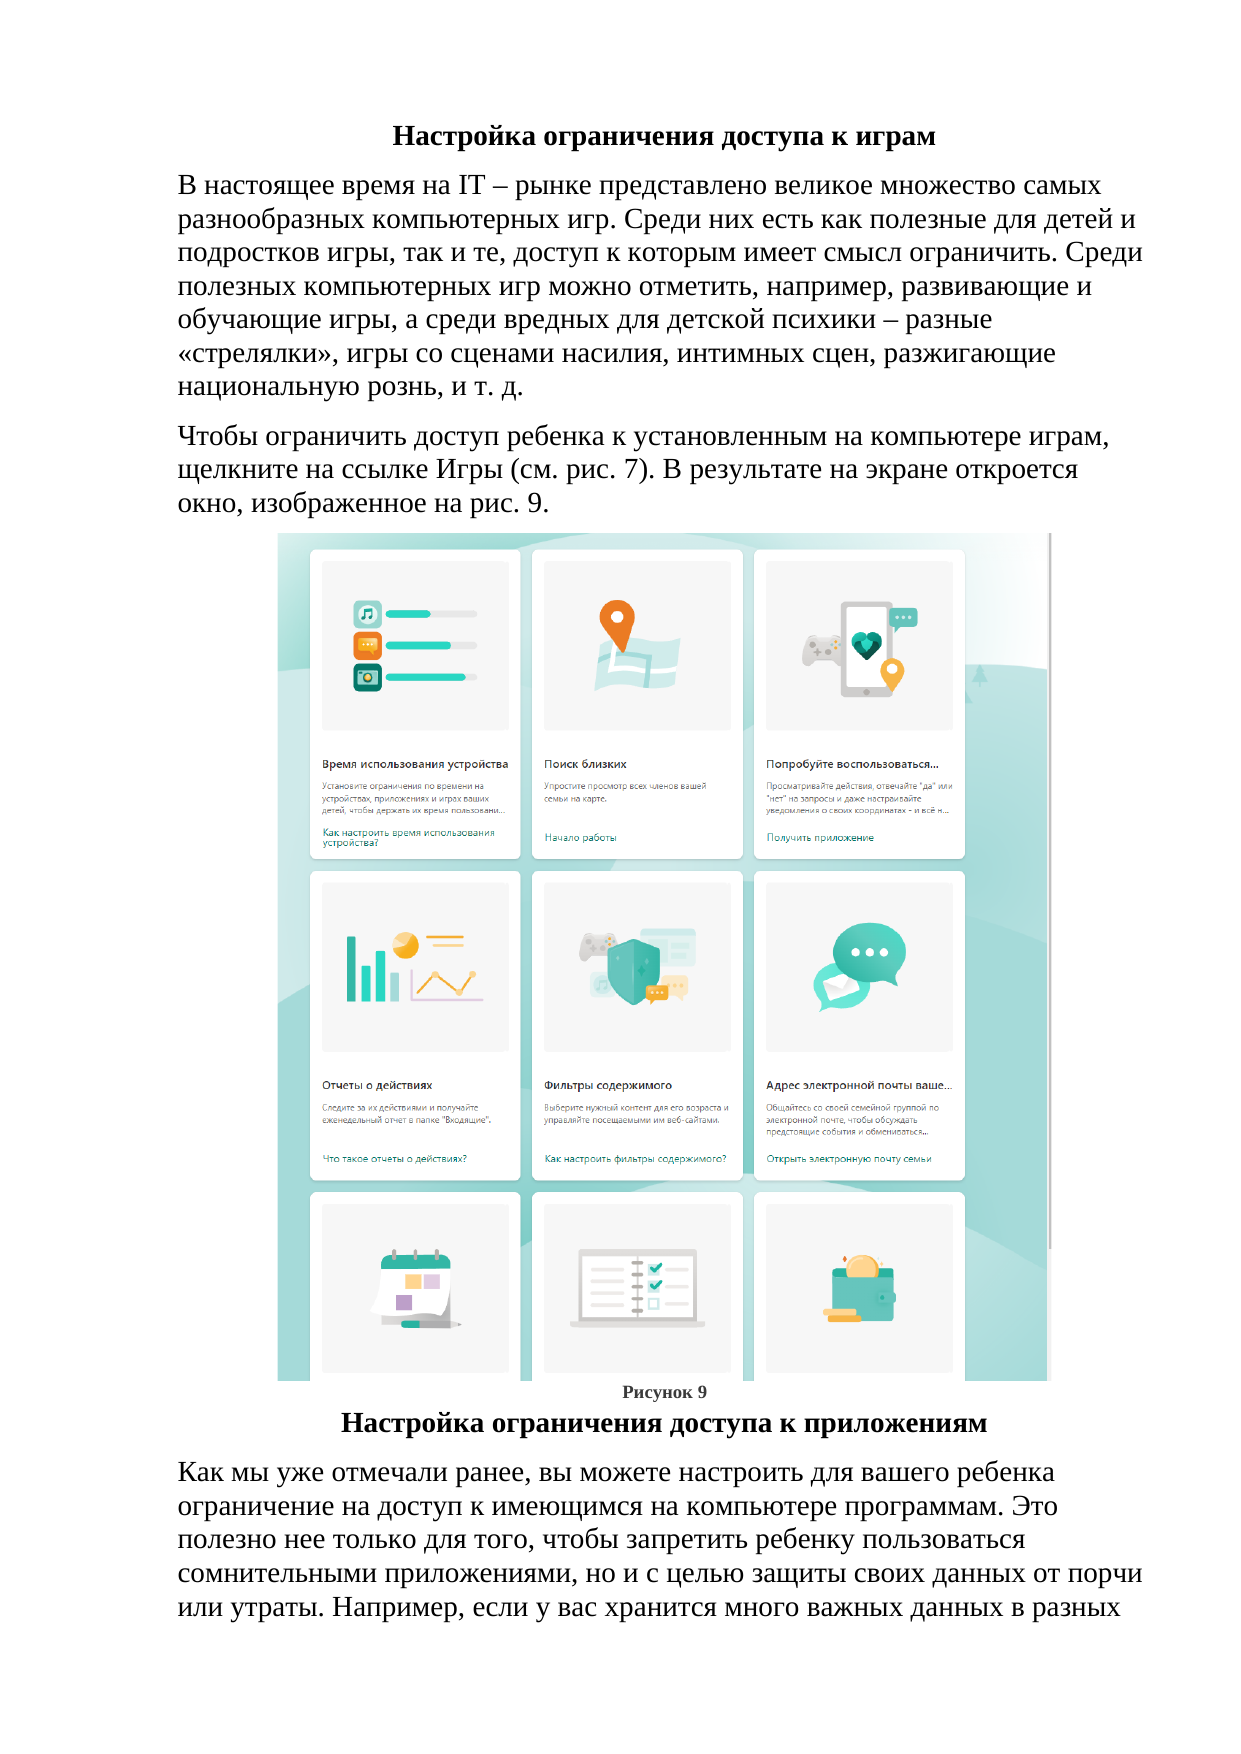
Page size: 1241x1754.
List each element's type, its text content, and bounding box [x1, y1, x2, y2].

text Настройка ограничения доступа к приложениям [177, 1405, 1152, 1439]
picture [277, 533, 1052, 1381]
text В настоящее время на IT – рынке представлено великое множество самых разнообразных компьютерных игр. Среди них есть как полезные для детей и подростков игры, так и те, доступ к которым имеет смысл ограничить. Среди полезных компьютерных игр можно отметить, например, развивающие и обучающие игры, а среди вредных для детской психики – разные «стрелялки», игры со сценами насилия, интимных сцен, разжигающие национальную рознь, и т. д. [177, 167, 1152, 402]
text Настройка ограничения доступа к играм [177, 118, 1152, 152]
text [177, 1454, 1152, 1622]
text Рисунок [177, 1381, 1152, 1402]
text Чтобы ограничить доступ ребенка к установленным на компьютере играм, щелкните на ссылке Игры (см. рис. 7). В результате на экране откроется окно, изображенное на рис. 9. [177, 418, 1152, 518]
